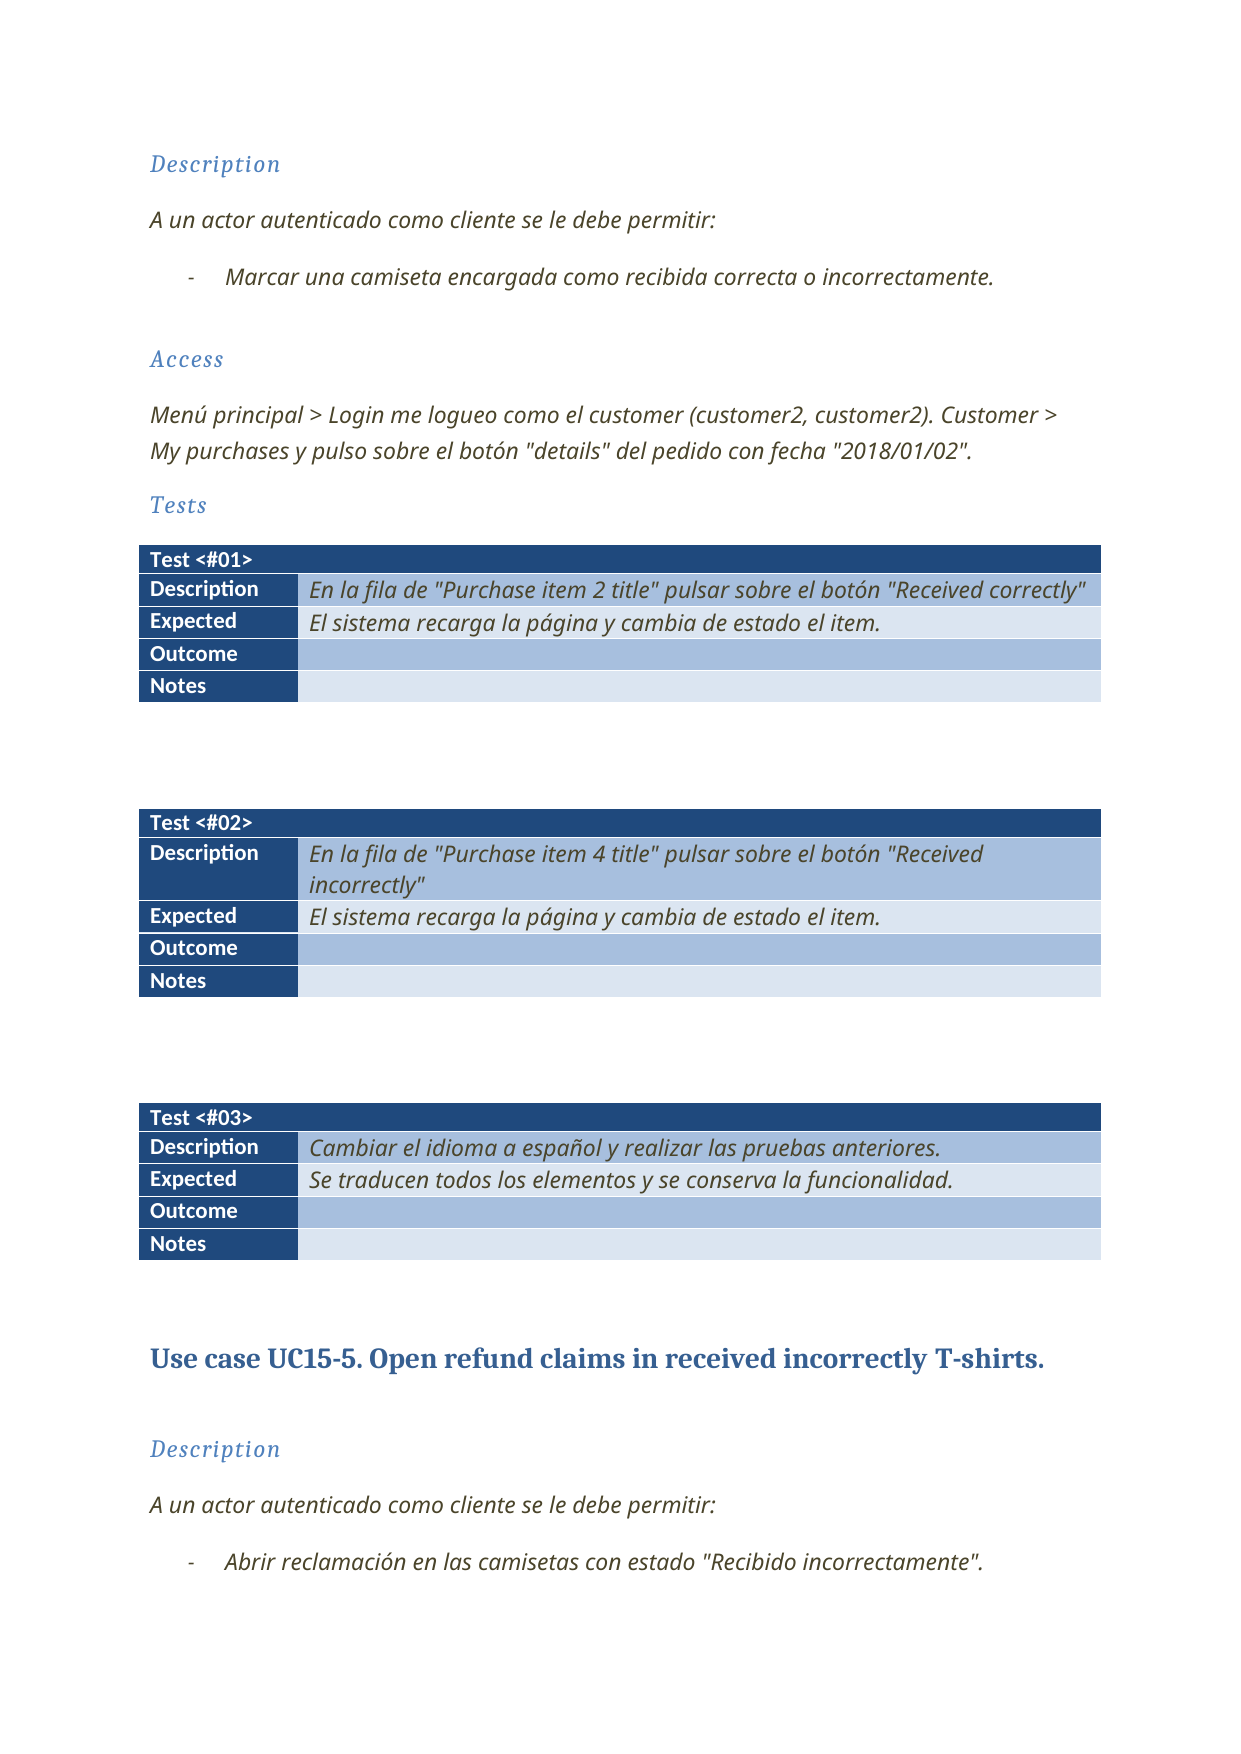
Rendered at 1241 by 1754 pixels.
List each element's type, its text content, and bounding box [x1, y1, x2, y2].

subtitle Use case UC15-5. Open refund claims in received incorrectly T-shirts. [150, 1342, 1090, 1376]
table_cell Notes [139, 966, 298, 997]
table_cell Expected [139, 607, 298, 638]
table_cell [298, 1197, 1101, 1228]
table_cell [298, 966, 1101, 997]
subtitle Description [150, 150, 1090, 179]
table_cell Notes [139, 671, 298, 702]
table_cell Outcome [139, 639, 298, 670]
table_cell Se traducen todos los elementos y se conserva la funcionalidad. [298, 1164, 1101, 1196]
table_cell Cambiar el idioma a español y realizar las pruebas anteriores. [298, 1132, 1101, 1163]
subtitle Tests [150, 491, 1090, 520]
subtitle Access [150, 345, 1090, 374]
text Menú principal > Login me logueo como el customer (customer2, customer2). Customer > My purchases y pulso sobre el botón "details" del pedido con fecha "2018/01/02". [150, 399, 1090, 466]
table_header Test <#01> [139, 545, 1101, 573]
table_cell En la fila de "Purchase item 4 title" pulsar sobre el botón "Received incorrectly" [298, 838, 1101, 900]
table_cell Expected [139, 1164, 298, 1196]
table_cell Outcome [139, 1197, 298, 1228]
table_header Test <#02> [139, 809, 1101, 837]
table_cell [298, 639, 1101, 670]
subtitle Description [150, 1435, 1090, 1463]
table_cell [298, 671, 1101, 702]
table_cell El sistema recarga la página y cambia de estado el item. [298, 901, 1101, 932]
table_cell Description [139, 1132, 298, 1163]
table_cell [298, 1229, 1101, 1260]
table_header Test <#03> [139, 1103, 1101, 1131]
table_cell Description [139, 838, 298, 900]
table_cell Expected [139, 901, 298, 932]
table_cell Notes [139, 1229, 298, 1260]
table_cell Outcome [139, 934, 298, 965]
table_cell El sistema recarga la página y cambia de estado el item. [298, 607, 1101, 638]
subtitle A un actor autenticado como cliente se le debe permitir: [150, 204, 1090, 235]
table_cell [298, 934, 1101, 965]
table_cell En la fila de "Purchase item 2 title" pulsar sobre el botón "Received correctly" [298, 574, 1101, 606]
subtitle A un actor autenticado como cliente se le debe permitir: [150, 1489, 1090, 1520]
list Marcar una camiseta encargada como recibida correcta o incorrectamente. [187, 261, 1090, 292]
table_cell Description [139, 574, 298, 606]
list Abrir reclamación en las camisetas con estado "Recibido incorrectamente". [187, 1545, 1090, 1577]
